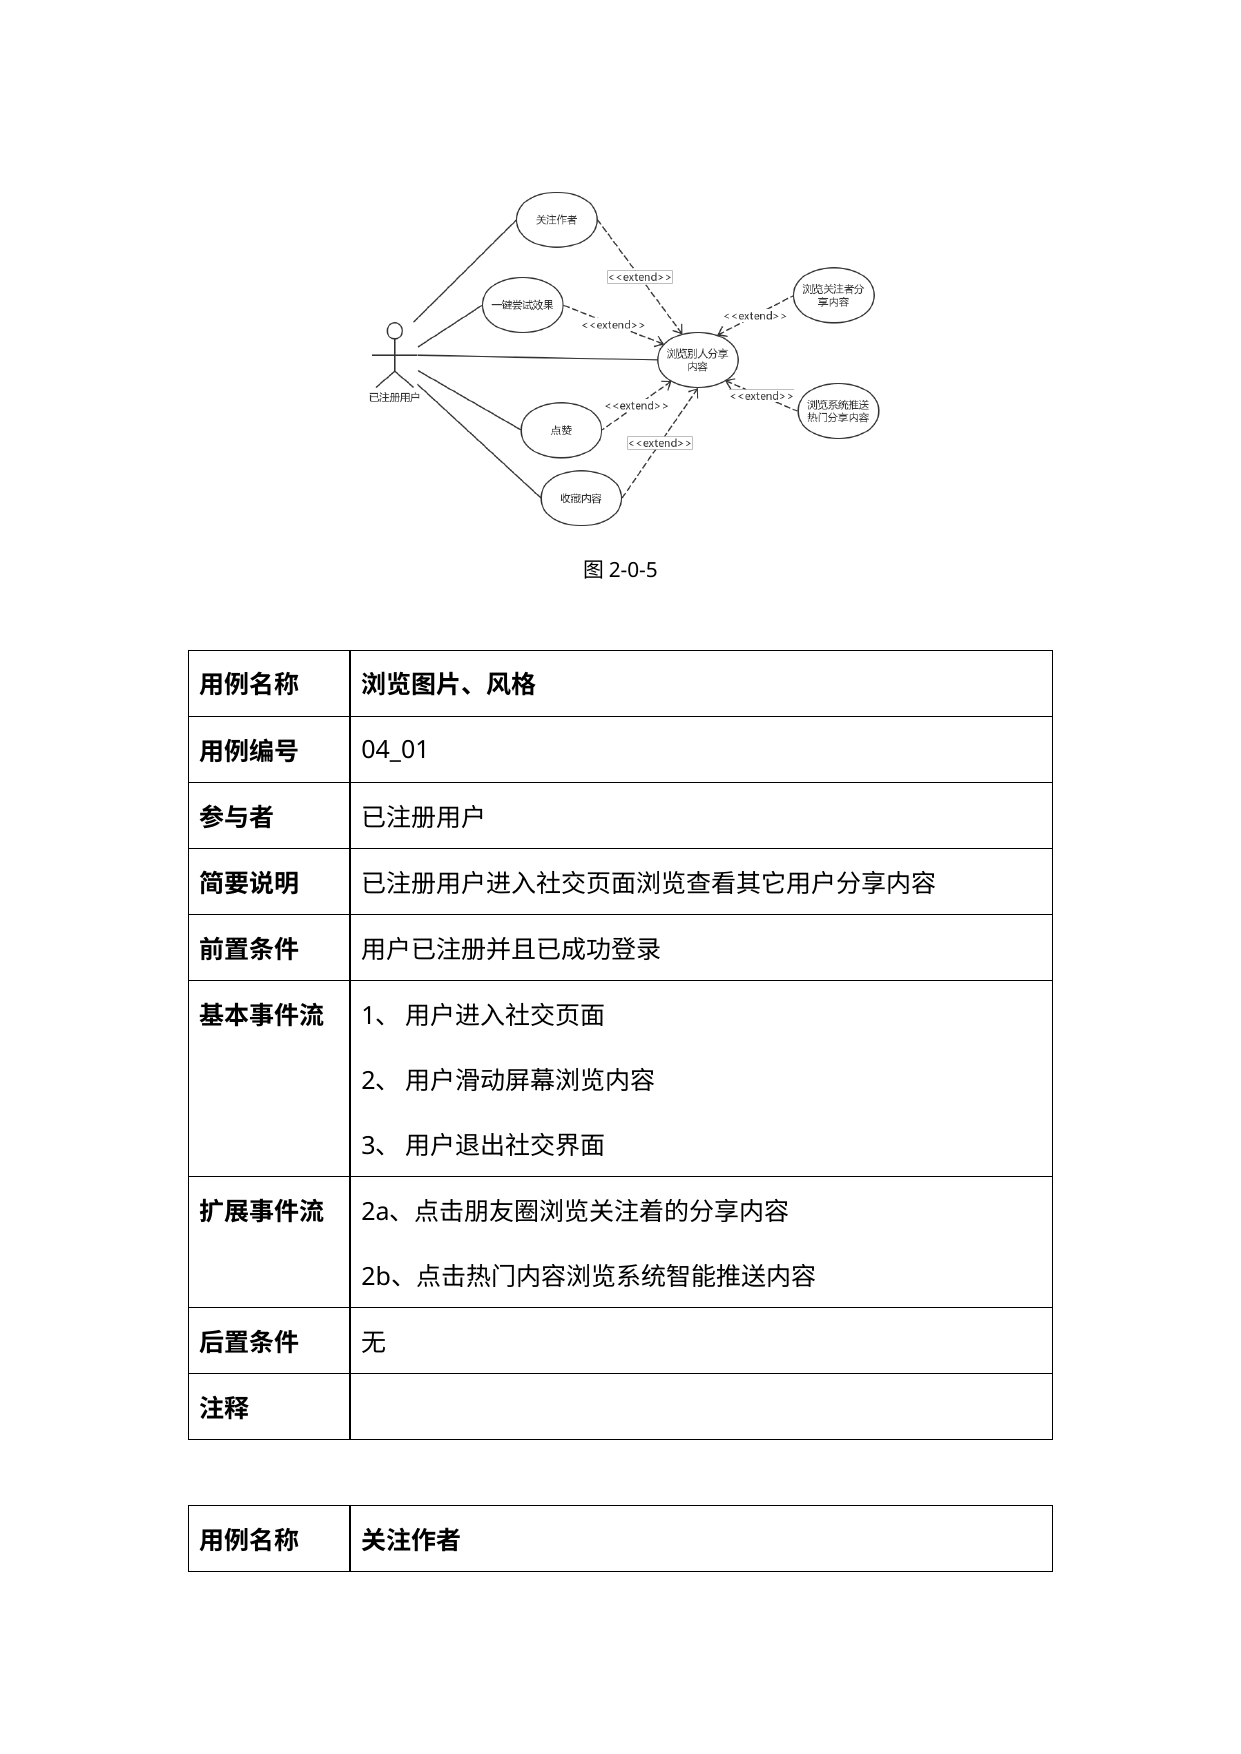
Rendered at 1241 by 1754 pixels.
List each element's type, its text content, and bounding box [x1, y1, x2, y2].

table_cell 参与者 [189, 783, 349, 848]
table_cell 用例编号 [189, 717, 349, 782]
table_cell 注释 [189, 1374, 349, 1439]
table_cell 扩展事件流 [189, 1177, 349, 1307]
table_cell 2a、点击朋友圈浏览关注着的分享内容 2b、点击热门内容浏览系统智能推送内容 [351, 1177, 1052, 1307]
table_cell 已注册用户进入社交页面浏览查看其它用户分享内容 [351, 849, 1052, 914]
table_cell [351, 1374, 1052, 1439]
picture [341, 162, 899, 546]
table_cell 04_01 [351, 717, 1052, 782]
table_header 用例名称 [189, 651, 349, 716]
table_header 关注作者 [351, 1506, 1052, 1571]
table_cell 已注册用户 [351, 783, 1052, 848]
table_cell 基本事件流 [189, 981, 349, 1176]
table_cell 简要说明 [189, 849, 349, 914]
table_cell 用户已注册并且已成功登录 [351, 915, 1052, 980]
table_header 浏览图片、风格 [351, 651, 1052, 716]
table_header 用例名称 [189, 1506, 349, 1571]
table_cell 后置条件 [189, 1308, 349, 1373]
table_cell 无 [351, 1308, 1052, 1373]
table_cell 用户进入社交页面 用户滑动屏幕浏览内容 用户退出社交界面 [351, 981, 1052, 1176]
table_cell 前置条件 [189, 915, 349, 980]
